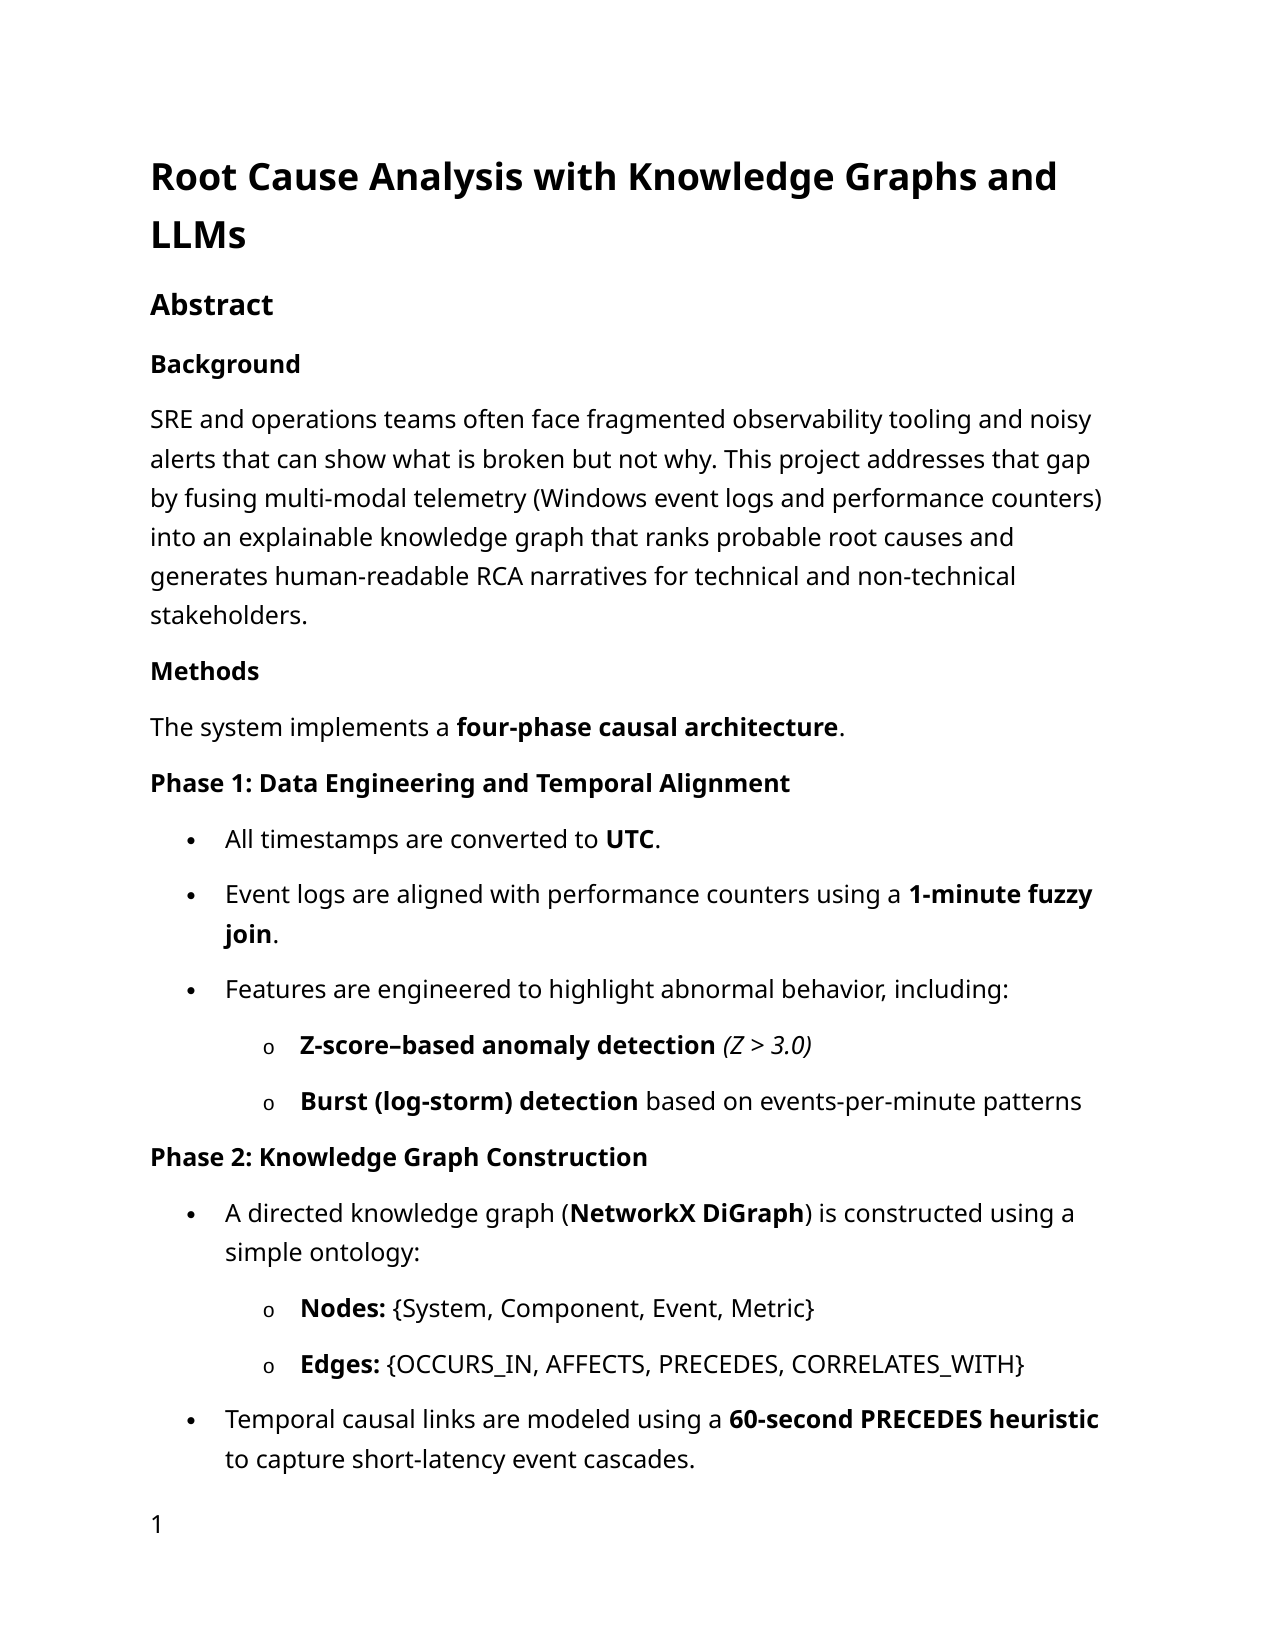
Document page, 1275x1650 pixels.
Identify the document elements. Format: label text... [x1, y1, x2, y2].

list Event logs are aligned with performance counters using a 1-minute fuzzy join. [187, 877, 1125, 950]
list Temporal causal links are modeled using a 60-second PRECEDES heuristic to capture short-latency event cascades. [187, 1402, 1125, 1475]
text Methods [150, 654, 1125, 688]
text SRE and operations teams often face fragmented observability tooling and noisy alerts that can show what is broken but not why. This project addresses that gap by fusing multi-modal telemetry (Windows event logs and performance counters) into an explainable knowledge graph that ranks probable root causes and generates human-readable RCA narratives for technical and non-technical stakeholders. [150, 402, 1125, 632]
text Root Cause Analysis with Knowledge Graphs and LLMs [150, 150, 1125, 260]
list Burst (log-storm) detection based on events-per-minute patterns [262, 1084, 1125, 1118]
text Abstract [150, 284, 1125, 324]
list Features are engineered to highlight abnormal behavior, including: [187, 972, 1125, 1006]
list Edges: {OCCURS_IN, AFFECTS, PRECEDES, CORRELATES_WITH} [262, 1346, 1125, 1380]
list A directed knowledge graph (NetworkX DiGraph) is constructed using a simple ontology: [187, 1195, 1125, 1269]
text Phase 1: Data Engineering and Temporal Alignment [150, 765, 1125, 799]
text Phase 2: Knowledge Graph Construction [150, 1139, 1125, 1174]
text The system implements a four-phase causal architecture. [150, 709, 1125, 744]
list Nodes: {System, Component, Event, Metric} [262, 1290, 1125, 1324]
text Background [150, 346, 1125, 380]
list Z-score–based anomaly detection (Z > 3.0) [262, 1028, 1125, 1062]
list All timestamps are converted to UTC. [187, 821, 1125, 855]
